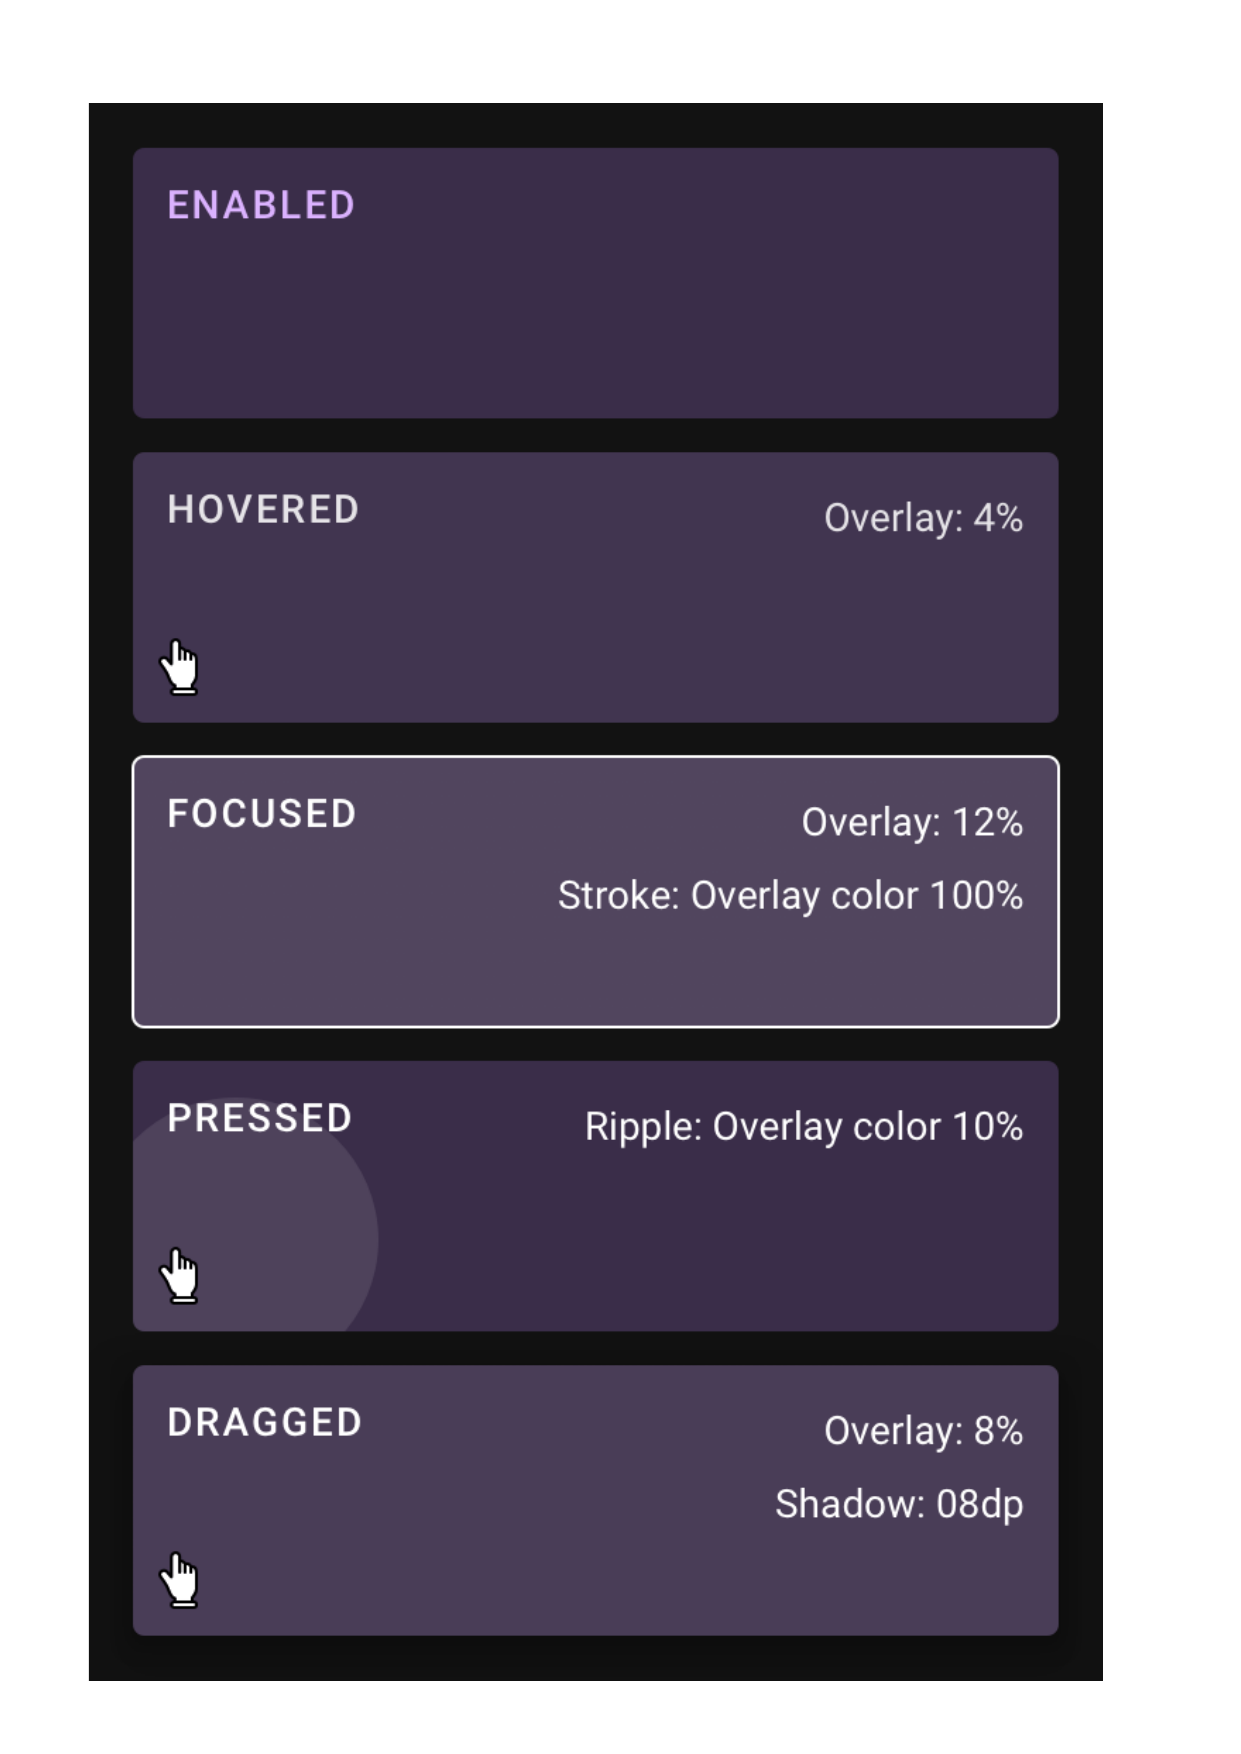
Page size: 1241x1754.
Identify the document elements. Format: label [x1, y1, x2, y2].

picture [88, 103, 1103, 1681]
